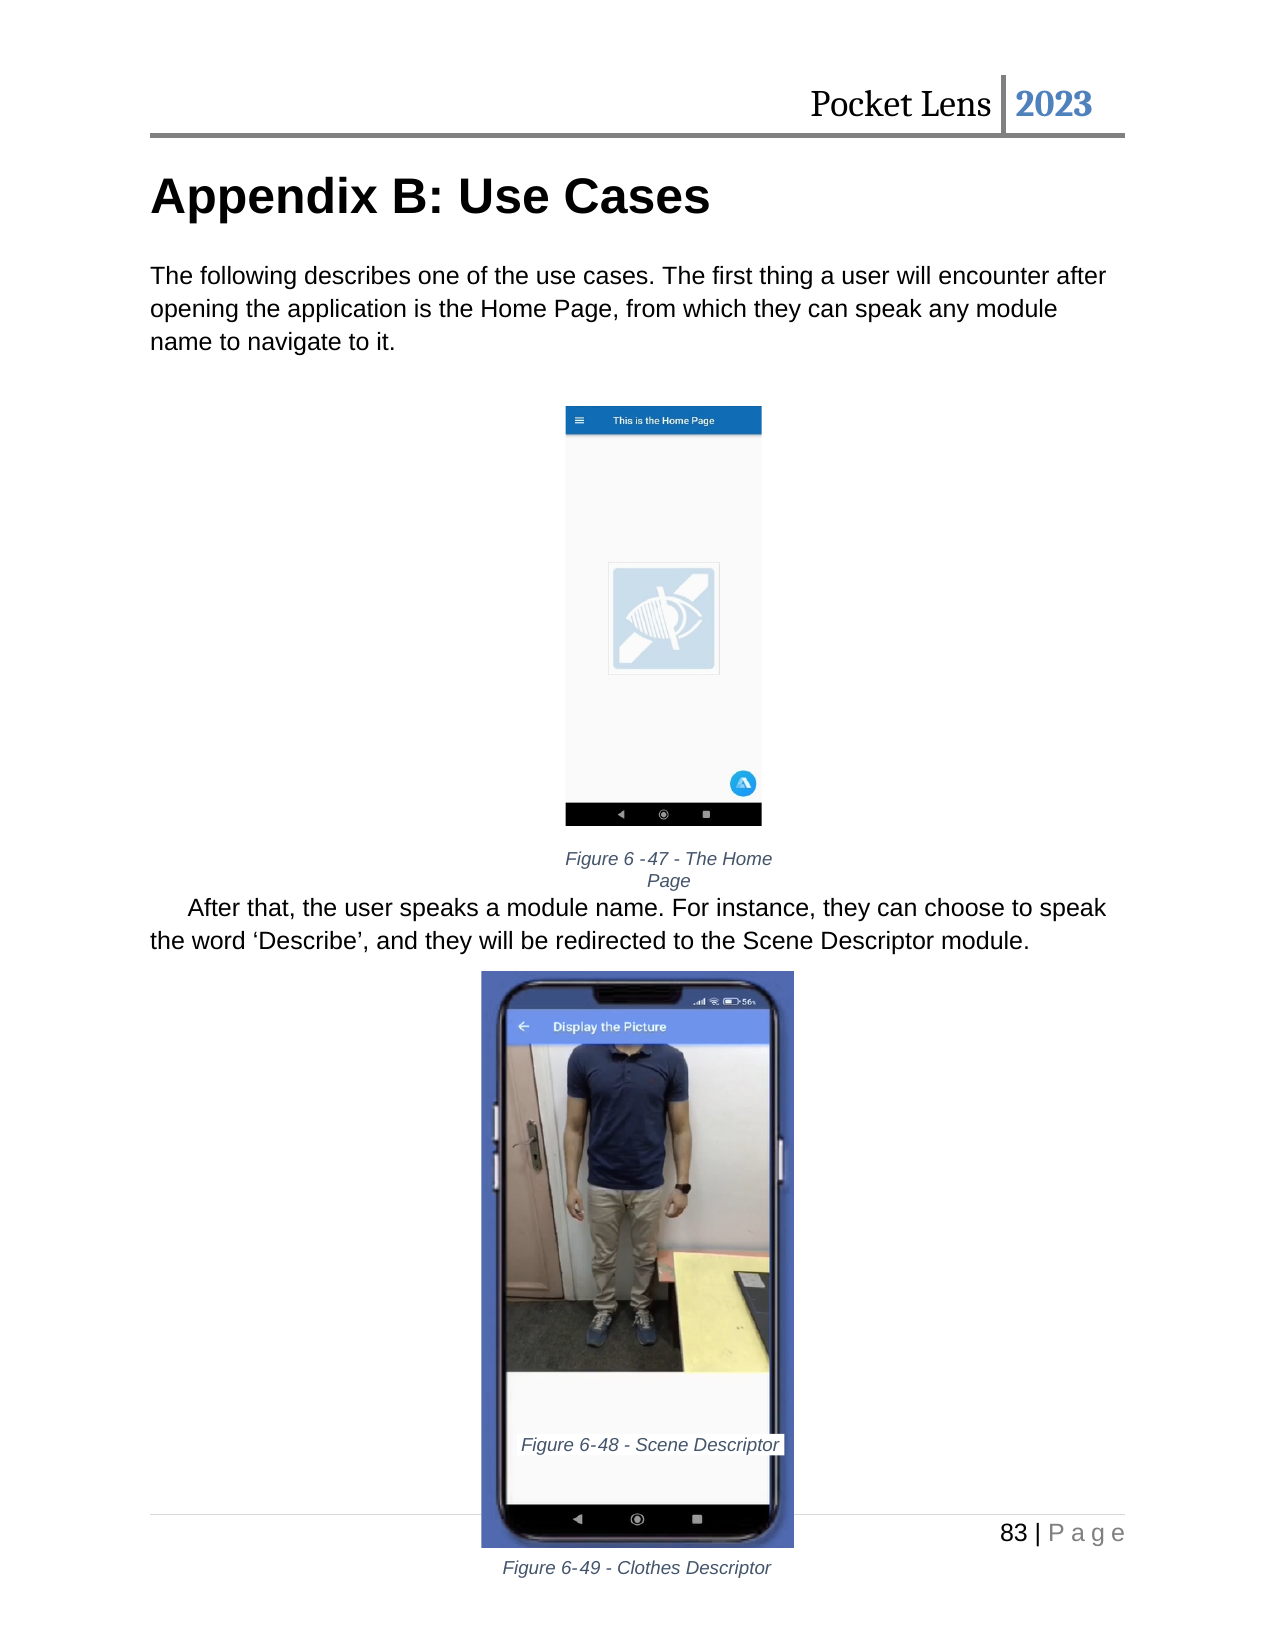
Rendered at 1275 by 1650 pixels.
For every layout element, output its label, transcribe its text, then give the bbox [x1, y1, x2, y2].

text After that, the user speaks a module name. For instance, they can choose to speak the word ‘Describe’, and they will be redirected to the Scene Descriptor module. [150, 389, 1125, 954]
picture [481, 971, 794, 1548]
text Appendix B: Use Cases [150, 167, 1125, 224]
text The following describes one of the use cases. The first thing a user will encounter after opening the application is the Home Page, from which they can speak any module name to navigate to it. [150, 261, 1125, 356]
picture [565, 406, 762, 826]
